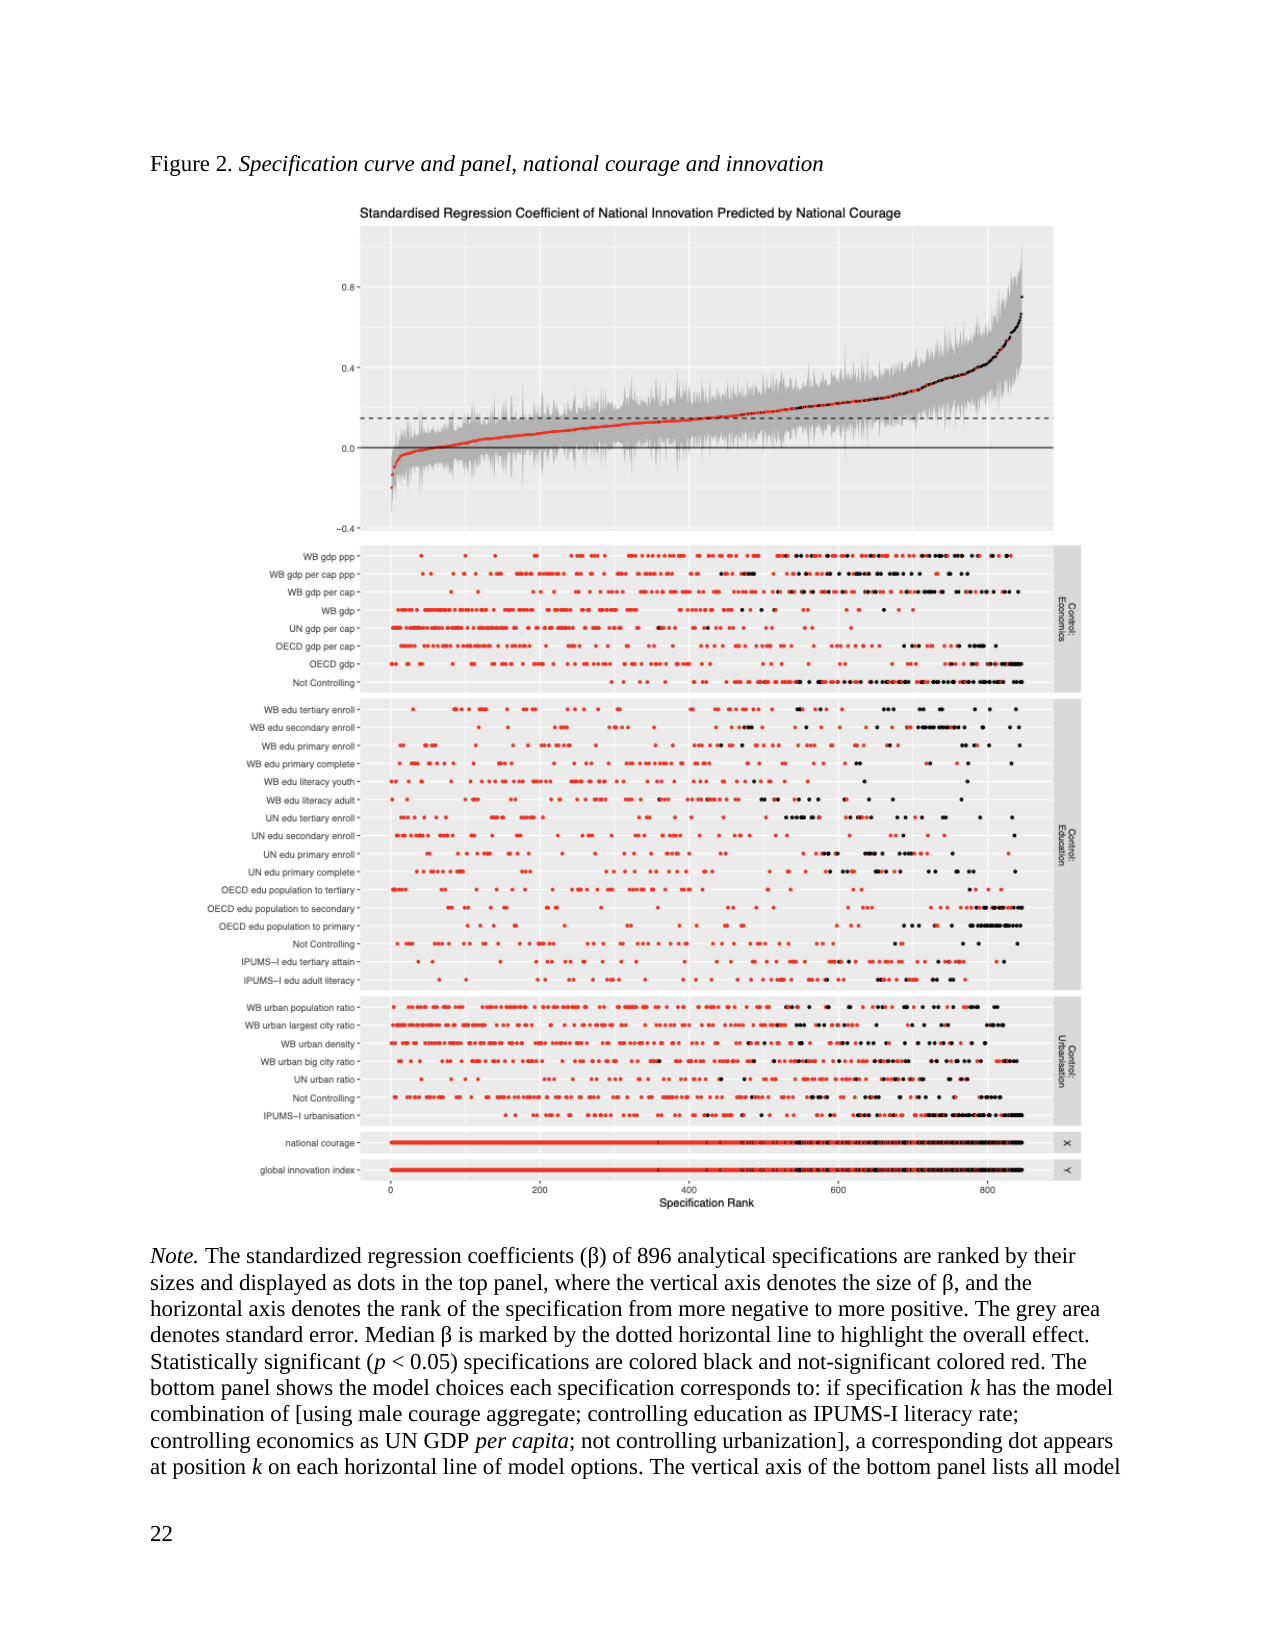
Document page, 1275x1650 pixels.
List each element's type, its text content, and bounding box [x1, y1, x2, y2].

picture [188, 202, 1087, 1214]
text Figure 2. Specification curve and panel, national courage and innovation [150, 150, 1125, 176]
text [150, 1242, 1125, 1479]
